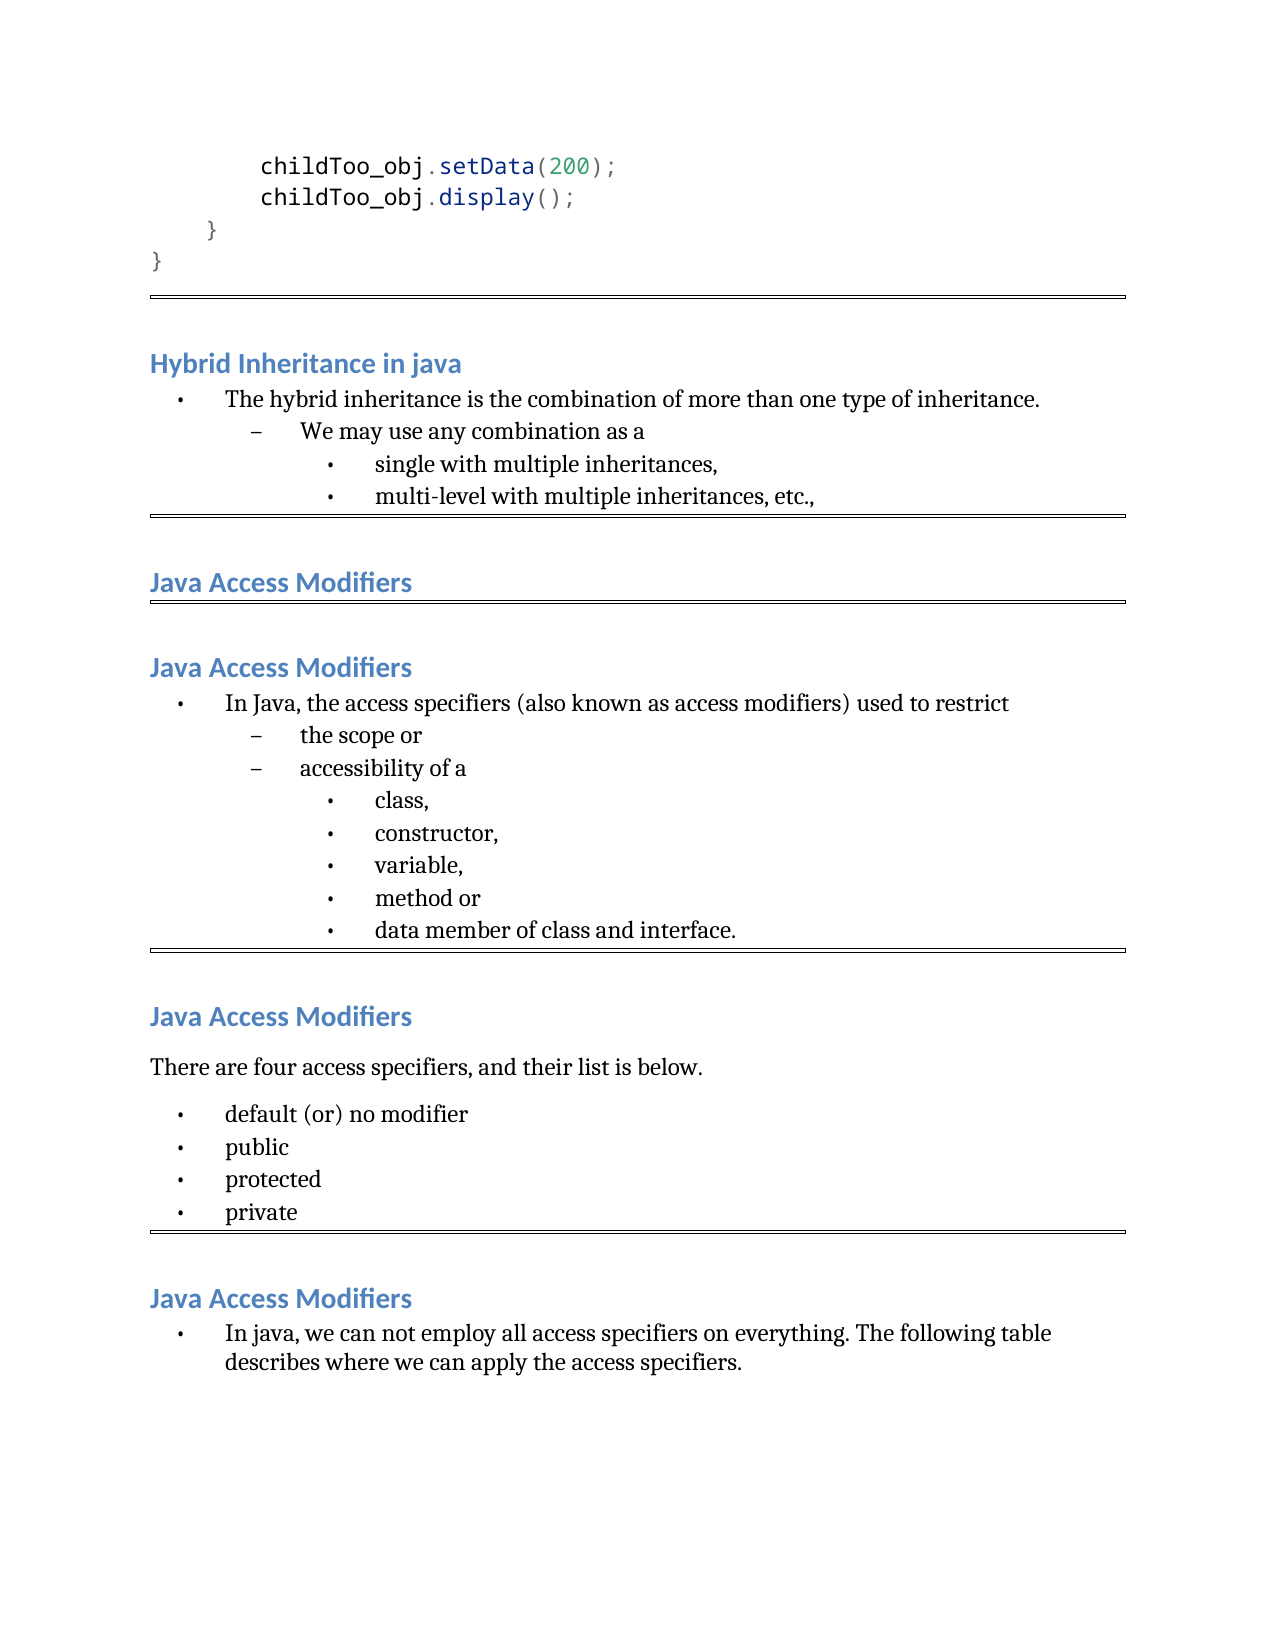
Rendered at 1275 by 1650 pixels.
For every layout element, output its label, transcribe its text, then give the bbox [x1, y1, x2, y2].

text There are four access specifiers, and their list is below. [150, 1053, 1125, 1082]
subtitle Java Access Modifiers [150, 998, 1125, 1034]
list constructor, [325, 819, 1125, 848]
list The hybrid inheritance is the combination of more than one type of inheritance. [175, 385, 1125, 413]
list accessibility of a [250, 754, 1125, 783]
list the scope or [250, 721, 1125, 750]
subtitle Java Access Modifiers [150, 1280, 1125, 1316]
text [150, 150, 1125, 275]
list method or [325, 884, 1125, 913]
list single with multiple inheritances, [325, 450, 1125, 478]
subtitle Hybrid Inheritance in java [150, 345, 1125, 381]
list protected [175, 1165, 1125, 1194]
list public [175, 1133, 1125, 1162]
list data member of class and interface. [325, 916, 1125, 945]
subtitle Java Access Modifiers [150, 564, 1125, 600]
subtitle Java Access Modifiers [150, 649, 1125, 685]
list default (or) no modifier [175, 1100, 1125, 1129]
list In Java, the access specifiers (also known as access modifiers) used to restrict [175, 689, 1125, 718]
list variable, [325, 851, 1125, 880]
list private [175, 1198, 1125, 1227]
list class, [325, 786, 1125, 815]
list multi-level with multiple inheritances, etc., [325, 482, 1125, 511]
list We may use any combination as a [250, 417, 1125, 446]
list In java, we can not employ all access specifiers on everything. The following table describes where we can apply the access specifiers. [175, 1319, 1125, 1377]
